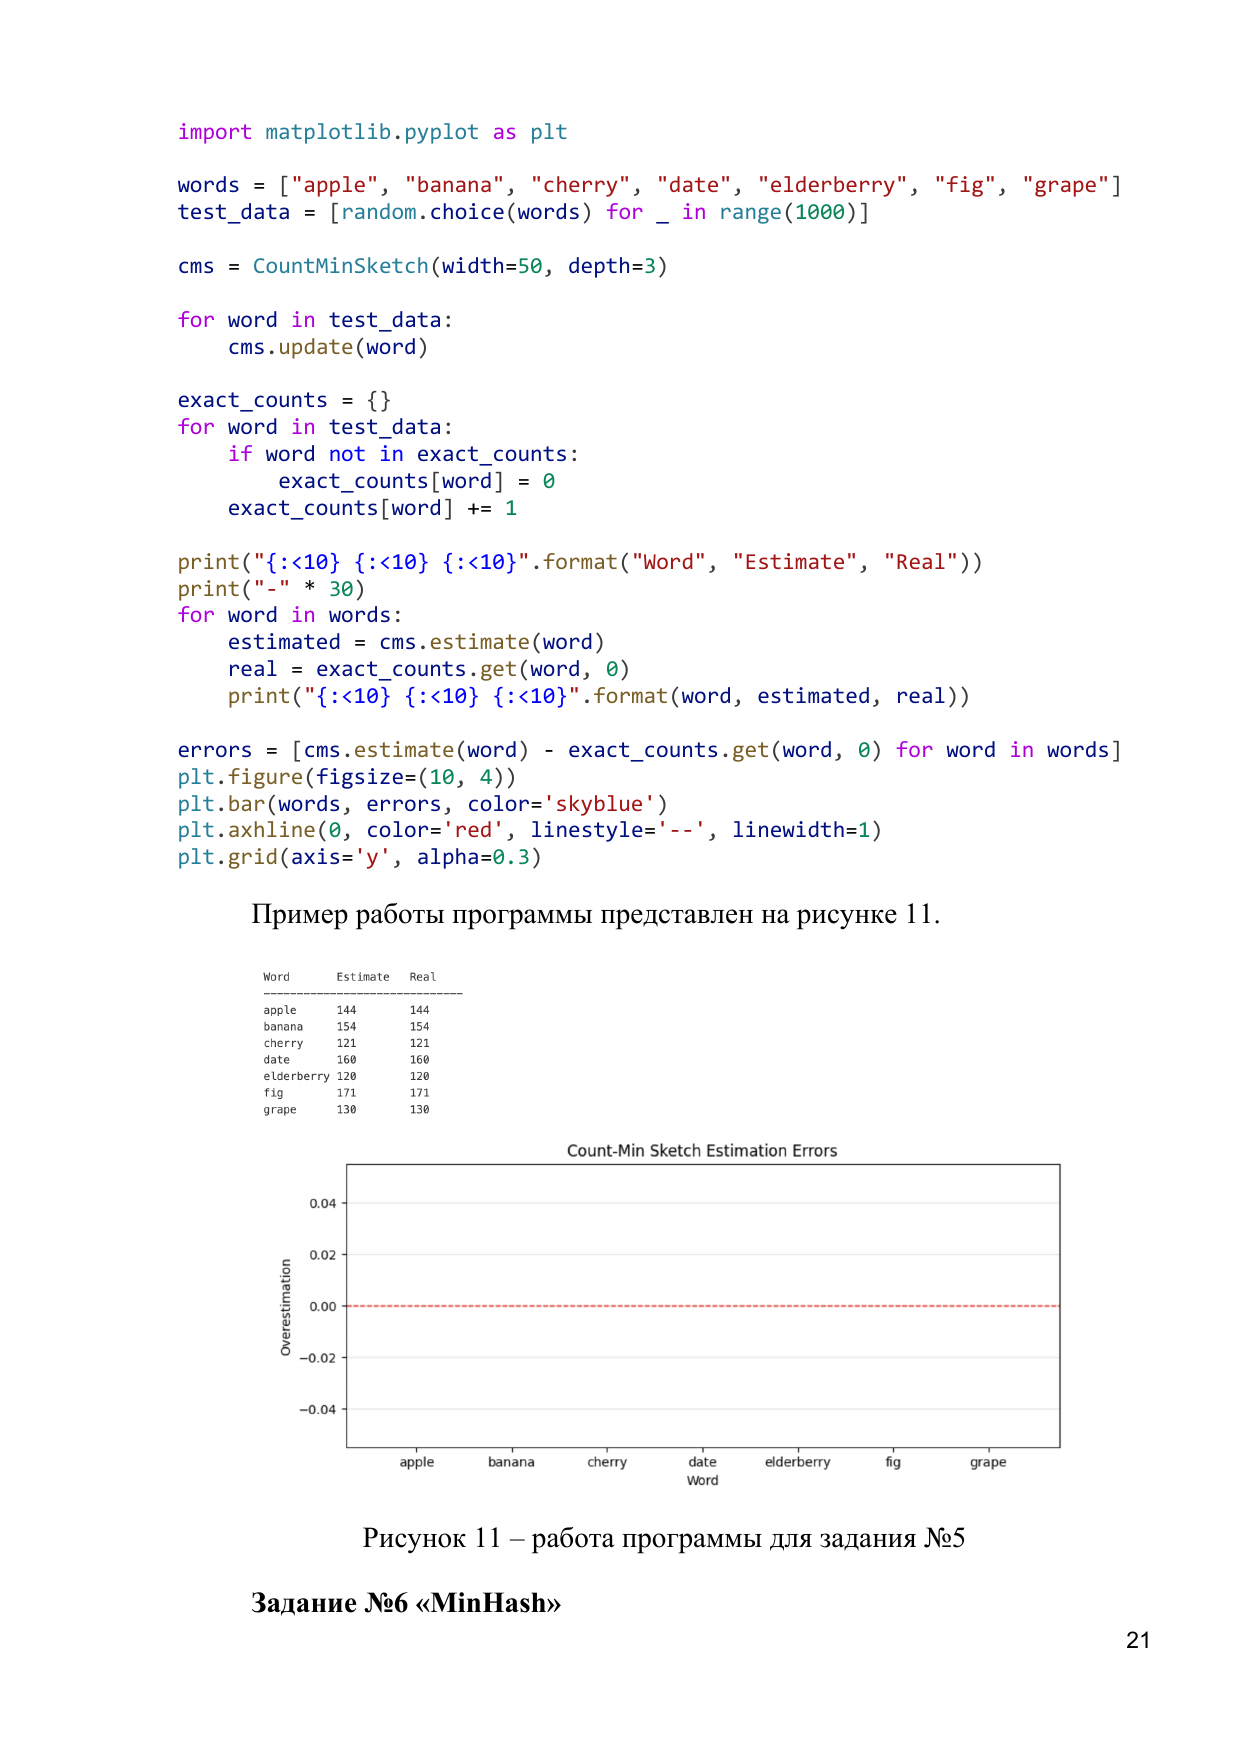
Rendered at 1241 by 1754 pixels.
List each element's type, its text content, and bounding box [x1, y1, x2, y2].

text for word in test_data: [177, 306, 1152, 333]
text plt.bar(words, errors, color='skyblue') [177, 790, 1152, 817]
text import matplotlib.pyplot as plt [177, 118, 1152, 145]
text exact_counts[word] += 1 [177, 494, 1152, 521]
picture [254, 963, 1075, 1494]
text if word not in exact_counts: [177, 441, 1152, 467]
text plt.figure(figsize=(10, 4)) [177, 763, 1152, 790]
text errors = [cms.estimate(word) - exact_counts.get(word, 0) for word in words] [177, 736, 1152, 763]
text words = ["apple", "banana", "cherry", "date", "elderberry", "fig", "grape"] [177, 172, 1152, 199]
text real = exact_counts.get(word, 0) [177, 656, 1152, 682]
text for word in test_data: [177, 414, 1152, 441]
text Задание №6 «MinHash» [177, 1586, 1152, 1619]
text print("-" * 30) [177, 575, 1152, 602]
text plt.axhline(0, color='red', linestyle='--', linewidth=1) [177, 817, 1152, 844]
text test_data = [random.choice(words) for _ in range(1000)] [177, 199, 1152, 226]
text print("{:<10} {:<10} {:<10}".format(word, estimated, real)) [177, 682, 1152, 709]
text print("{:<10} {:<10} {:<10}".format("Word", "Estimate", "Real")) [177, 548, 1152, 575]
text cms = CountMinSketch(width=50, depth=3) [177, 252, 1152, 279]
text Рисунок 11 – работа программы для задания №5 [177, 1522, 1152, 1554]
text for word in words: [177, 602, 1152, 629]
text exact_counts = {} [177, 387, 1152, 414]
text cms.update(word) [177, 333, 1152, 360]
text estimated = cms.estimate(word) [177, 629, 1152, 656]
text plt.grid(axis='y', alpha=0.3) [177, 844, 1152, 871]
text Пример работы программы представлен на рисунке 11. [177, 897, 1152, 930]
text exact_counts[word] = 0 [177, 467, 1152, 494]
